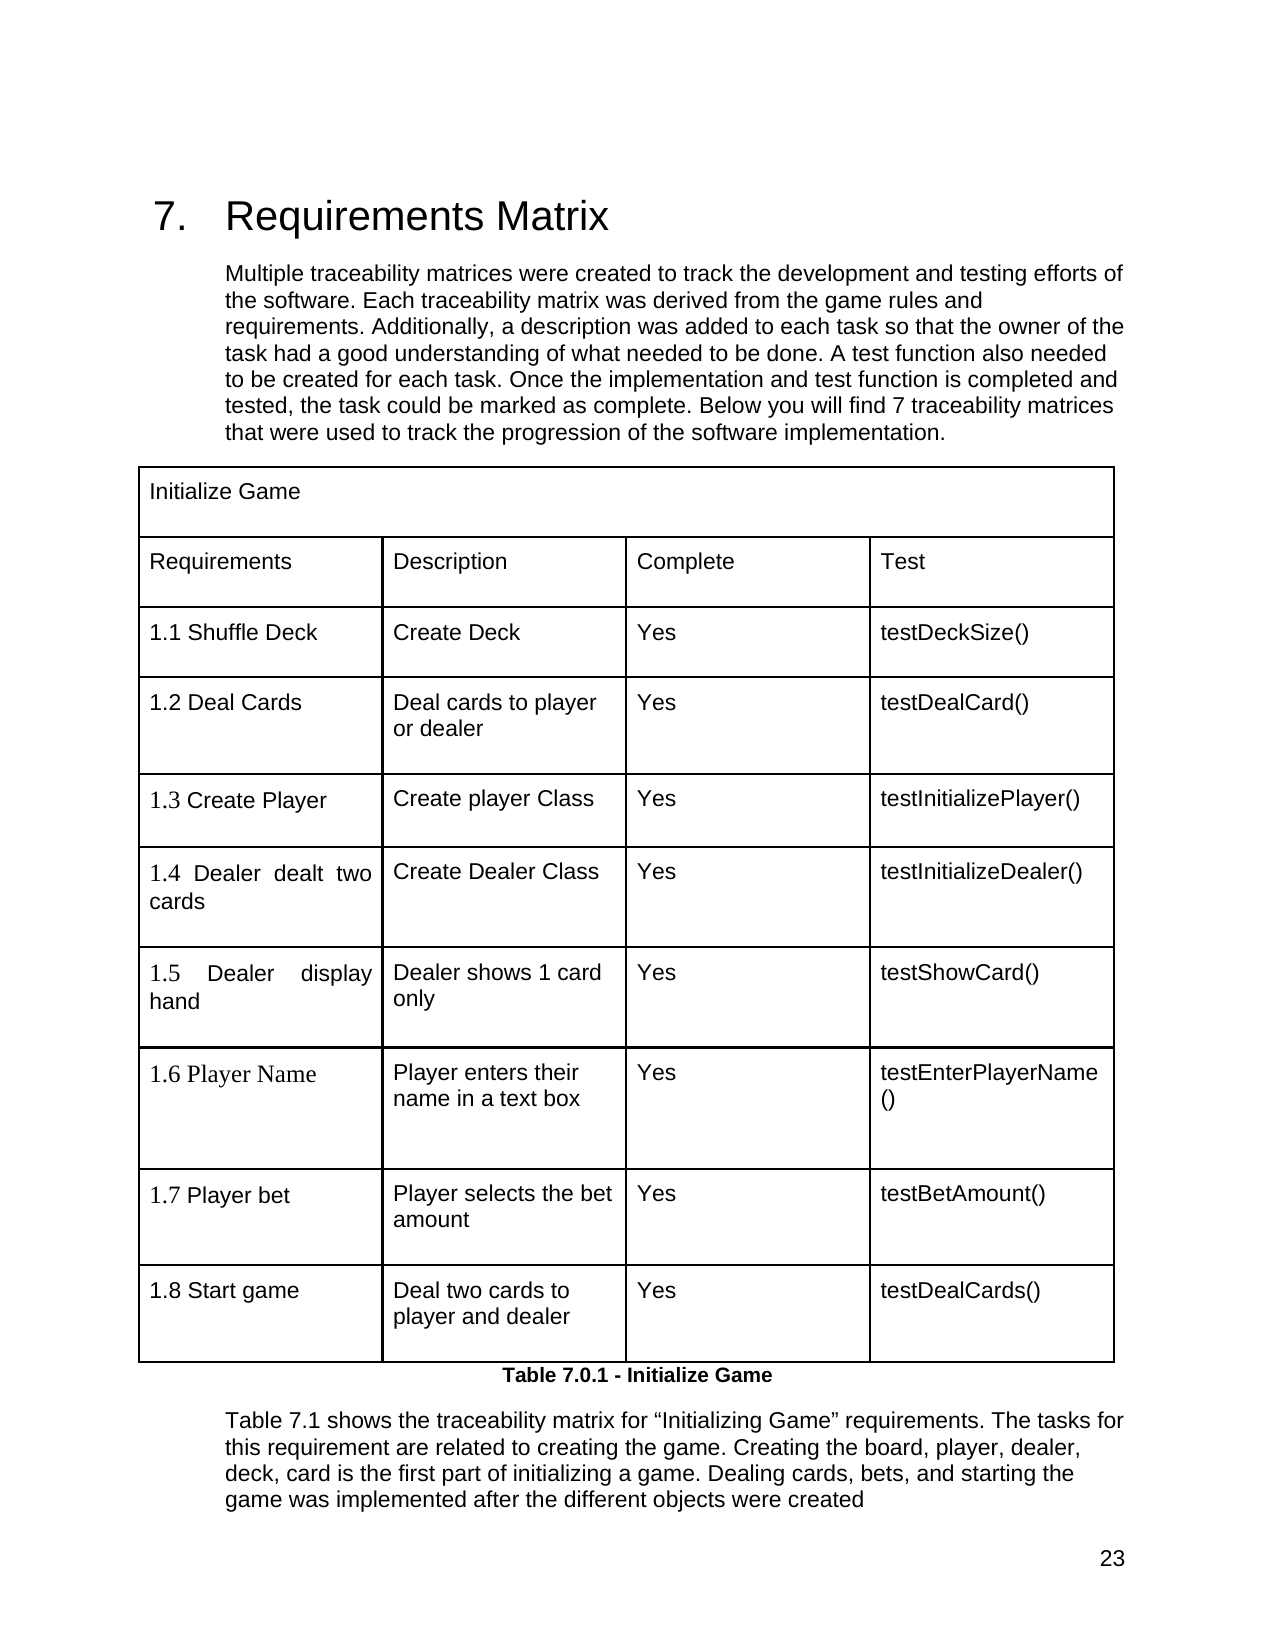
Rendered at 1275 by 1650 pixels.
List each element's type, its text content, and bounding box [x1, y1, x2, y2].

table_cell 1.2 Deal Cards [140, 678, 381, 772]
table_cell 1.5 Dealer display hand [140, 948, 381, 1046]
text Table 7.1 shows the traceability matrix for “Initializing Game” requirements. The tasks for this requirement are related to creating the game. Creating the board, player, dealer, deck, card is the first part of initializing a game. Dealing cards, bets, and starting the game was implemented after the different objects were created [225, 1407, 1125, 1513]
table_cell Yes [627, 608, 869, 676]
table_cell testInitializePlayer() [871, 775, 1113, 846]
table_cell Yes [627, 1049, 869, 1168]
table_cell 1.6 Player Name [140, 1049, 381, 1168]
table_cell 1.1 Shuffle Deck [140, 608, 381, 676]
table_cell Requirements [140, 538, 381, 606]
table_cell testShowCard() [871, 948, 1113, 1046]
table_cell Yes [627, 1170, 869, 1264]
table_cell 1.3 Create Player [140, 775, 381, 846]
table_cell 1.4 Dealer dealt two cards [140, 848, 381, 946]
table_cell testBetAmount() [871, 1170, 1113, 1264]
table_header Initialize Game [140, 468, 1113, 536]
table_cell Test [871, 538, 1113, 606]
table_cell 1.8 Start game [140, 1266, 381, 1361]
text Table 7.0.1 - Initialize Game [150, 1363, 1125, 1387]
table_cell testDealCard() [871, 678, 1113, 772]
table_cell Complete [627, 538, 869, 606]
table_cell Yes [627, 678, 869, 772]
text Multiple traceability matrices were created to track the development and testing efforts of the software. Each traceability matrix was derived from the game rules and requirements. Additionally, a description was added to each task so that the owner of the task had a good understanding of what needed to be done. A test function also needed to be created for each task. Once the implementation and test function is completed and tested, the task could be marked as complete. Below you will find 7 traceability matrices that were used to track the progression of the software implementation. [225, 260, 1125, 445]
table_cell Player selects the bet amount [384, 1170, 625, 1264]
table_cell testEnterPlayerName() [871, 1049, 1113, 1168]
table_cell Create Deck [384, 608, 625, 676]
table_cell Yes [627, 775, 869, 846]
table_cell Create player Class [384, 775, 625, 846]
table_cell Yes [627, 848, 869, 946]
table_cell Player enters their name in a text box [384, 1049, 625, 1168]
table_cell Create Dealer Class [384, 848, 625, 946]
table_cell Dealer shows 1 card only [384, 948, 625, 1046]
table_cell Deal cards to player or dealer [384, 678, 625, 772]
table_cell 1.7 Player bet [140, 1170, 381, 1264]
table_cell Description [384, 538, 625, 606]
table_cell Deal two cards to player and dealer [384, 1266, 625, 1361]
table_cell testInitializeDealer() [871, 848, 1113, 946]
subtitle Requirements Matrix [187, 192, 1125, 239]
table_cell testDeckSize() [871, 608, 1113, 676]
table_cell testDealCards() [871, 1266, 1113, 1361]
table_cell Yes [627, 1266, 869, 1361]
table_cell Yes [627, 948, 869, 1046]
